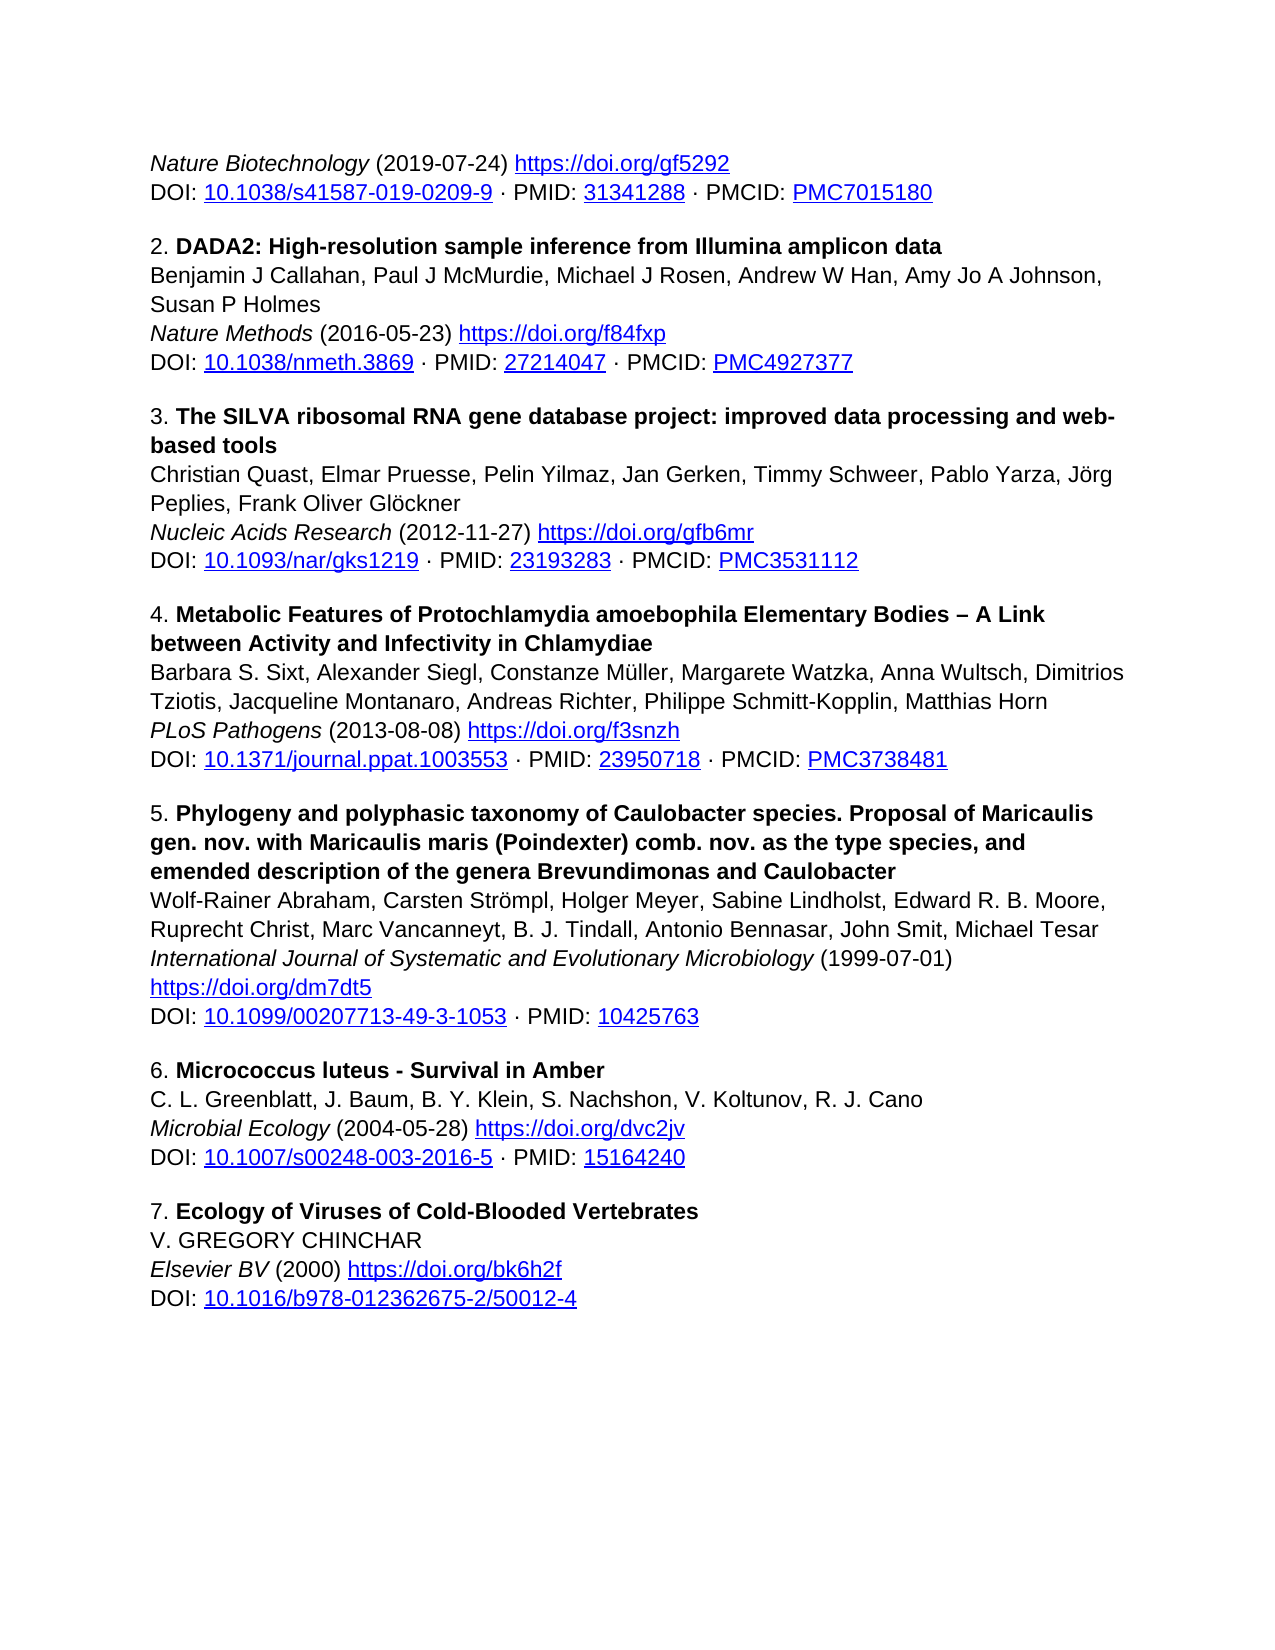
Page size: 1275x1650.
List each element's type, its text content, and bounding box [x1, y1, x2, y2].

text 6. Micrococcus luteus - Survival in Amber C. L. Greenblatt, J. Baum, B. Y. Klein, S. Nachshon, V. Koltunov, R. J. Cano Microbial Ecology (2004-05-28) https://doi.org/dvc2jv DOI: 10.1007/s00248-003-2016-5 · PMID: 15164240 [150, 1057, 1125, 1170]
text 5. Phylogeny and polyphasic taxonomy of Caulobacter species. Proposal of Maricaulis gen. nov. with Maricaulis maris (Poindexter) comb. nov. as the type species, and emended description of the genera Brevundimonas and Caulobacter Wolf-Rainer Abraham, Carsten Strömpl, Holger Meyer, Sabine Lindholst, Edward R. B. Moore, Ruprecht Christ, Marc Vancanneyt, B. J. Tindall, Antonio Bennasar, John Smit, Michael Tesar International Journal of Systematic and Evolutionary Microbiology (1999-07-01) https://doi.org/dm7dt5 DOI: 10.1099/00207713-49-3-1053 · PMID: 10425763 [150, 800, 1125, 1029]
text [150, 150, 1125, 205]
text 3. The SILVA ribosomal RNA gene database project: improved data processing and web-based tools Christian Quast, Elmar Pruesse, Pelin Yilmaz, Jan Gerken, Timmy Schweer, Pablo Yarza, Jörg Peplies, Frank Oliver Glöckner Nucleic Acids Research (2012-11-27) https://doi.org/gfb6mr DOI: 10.1093/nar/gks1219 · PMID: 23193283 · PMCID: PMC3531112 [150, 403, 1125, 574]
text 7. Ecology of Viruses of Cold-Blooded Vertebrates V. GREGORY CHINCHAR Elsevier BV (2000) https://doi.org/bk6h2f DOI: 10.1016/b978-012362675-2/50012-4 [150, 1198, 1125, 1311]
text 4. Metabolic Features of Protochlamydia amoebophila Elementary Bodies – A Link between Activity and Infectivity in Chlamydiae Barbara S. Sixt, Alexander Siegl, Constanze Müller, Margarete Watzka, Anna Wultsch, Dimitrios Tziotis, Jacqueline Montanaro, Andreas Richter, Philippe Schmitt-Kopplin, Matthias Horn PLoS Pathogens (2013-08-08) https://doi.org/f3snzh DOI: 10.1371/journal.ppat.1003553 · PMID: 23950718 · PMCID: PMC3738481 [150, 601, 1125, 773]
text 2. DADA2: High-resolution sample inference from Illumina amplicon data Benjamin J Callahan, Paul J McMurdie, Michael J Rosen, Andrew W Han, Amy Jo A Johnson, Susan P Holmes Nature Methods (2016-05-23) https://doi.org/f84fxp DOI: 10.1038/nmeth.3869 · PMID: 27214047 · PMCID: PMC4927377 [150, 233, 1125, 375]
